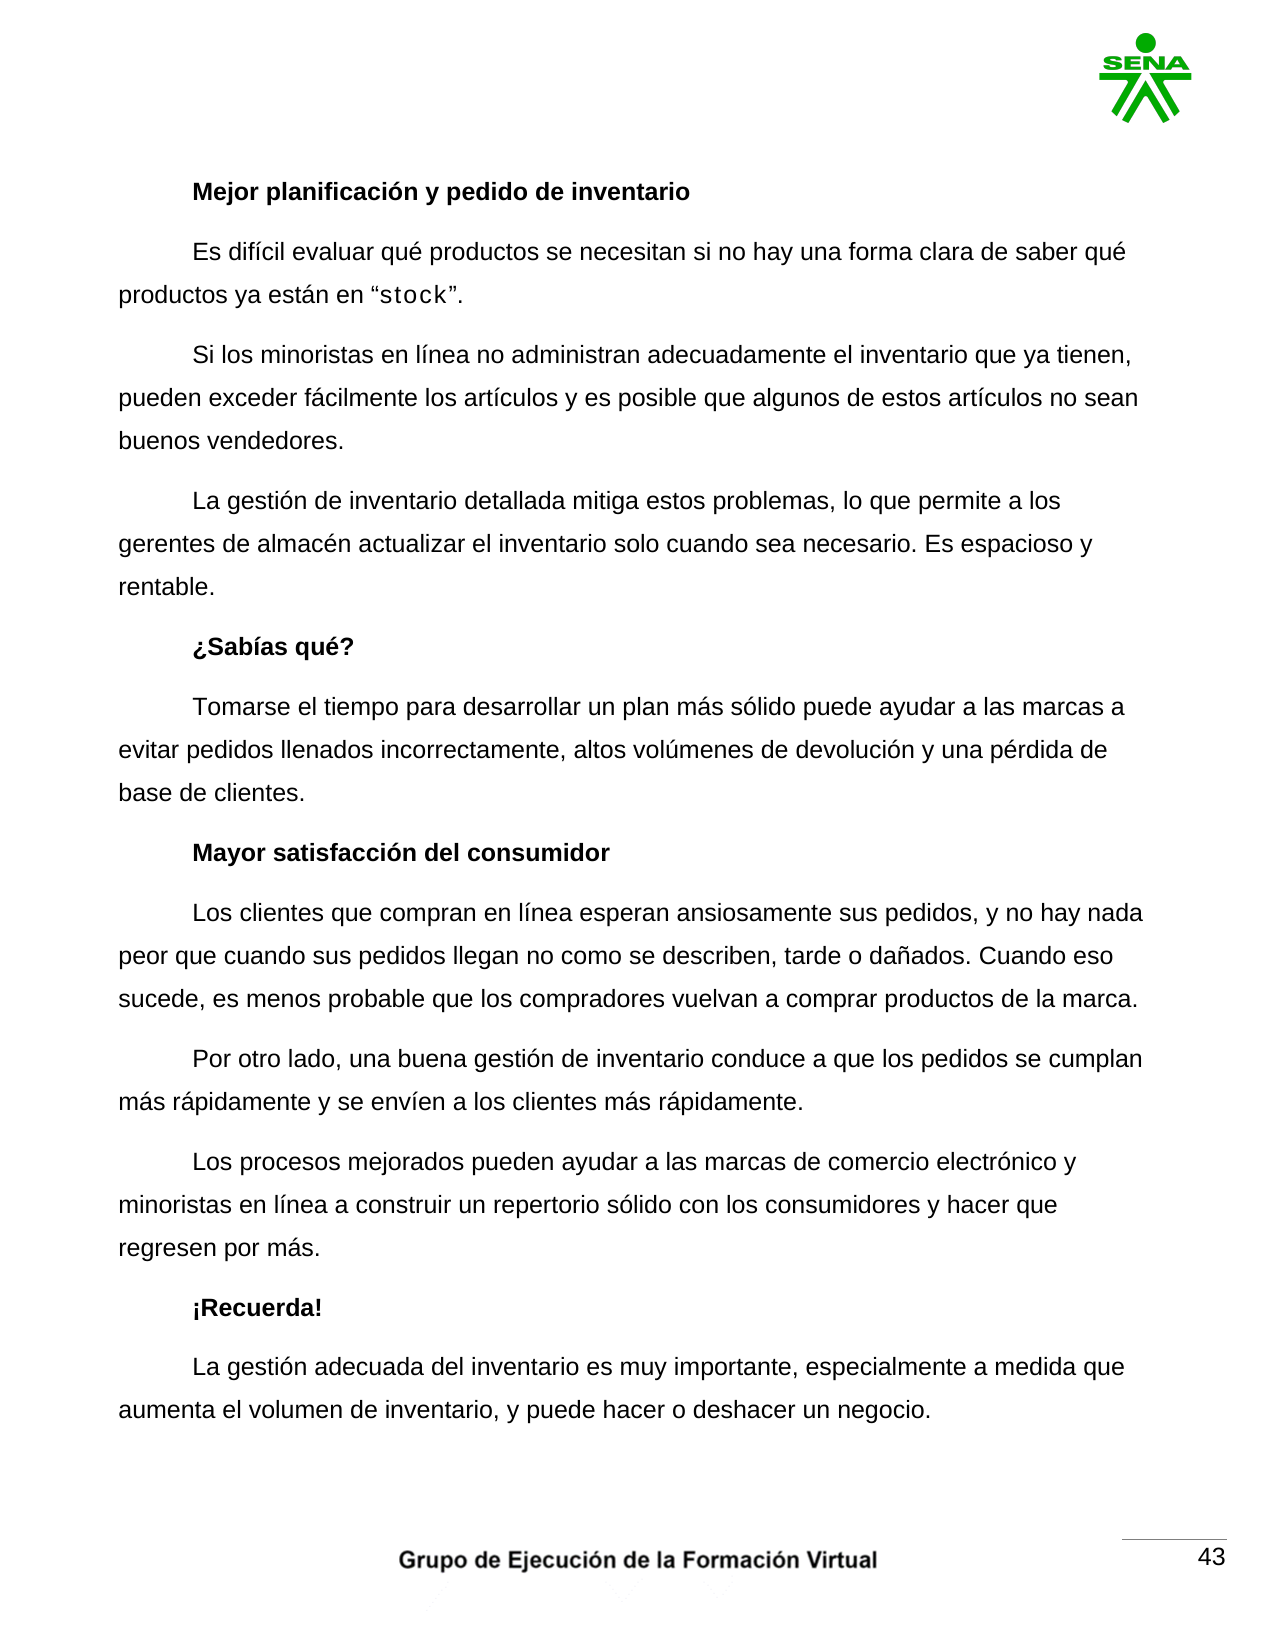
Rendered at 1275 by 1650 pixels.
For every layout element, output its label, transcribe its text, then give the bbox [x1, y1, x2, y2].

text Mejor planificación y pedido de inventario [118, 177, 1157, 206]
text ¡Recuerda! [118, 1293, 1157, 1321]
text Los clientes que compran en línea esperan ansiosamente sus pedidos, y no hay nada peor que cuando sus pedidos llegan no como se describen, tarde o dañados. Cuando eso sucede, es menos probable que los compradores vuelvan a comprar productos de la marca. [118, 898, 1157, 1013]
text Los procesos mejorados pueden ayudar a las marcas de comercio electrónico y minoristas en línea a construir un repertorio sólido con los consumidores y hacer que regresen por más. [118, 1147, 1157, 1262]
text Mayor satisfacción del consumidor [118, 838, 1157, 867]
text Por otro lado, una buena gestión de inventario conduce a que los pedidos se cumplan más rápidamente y se envíen a los clientes más rápidamente. [118, 1044, 1157, 1116]
picture [0, 1500, 1275, 1611]
picture [1099, 33, 1192, 123]
text ¿Sabías qué? [118, 632, 1157, 661]
text Si los minoristas en línea no administran adecuadamente el inventario que ya tienen, pueden exceder fácilmente los artículos y es posible que algunos de estos artículos no sean buenos vendedores. [118, 340, 1157, 455]
text La gestión adecuada del inventario es muy importante, especialmente a medida que aumenta el volumen de inventario, y puede hacer o deshacer un negocio. [118, 1352, 1157, 1424]
text Es difícil evaluar qué productos se necesitan si no hay una forma clara de saber qué productos ya están en “stock”. [118, 237, 1157, 309]
text Tomarse el tiempo para desarrollar un plan más sólido puede ayudar a las marcas a evitar pedidos llenados incorrectamente, altos volúmenes de devolución y una pérdida de base de clientes. [118, 692, 1157, 807]
text La gestión de inventario detallada mitiga estos problemas, lo que permite a los gerentes de almacén actualizar el inventario solo cuando sea necesario. Es espacioso y rentable. [118, 486, 1157, 601]
